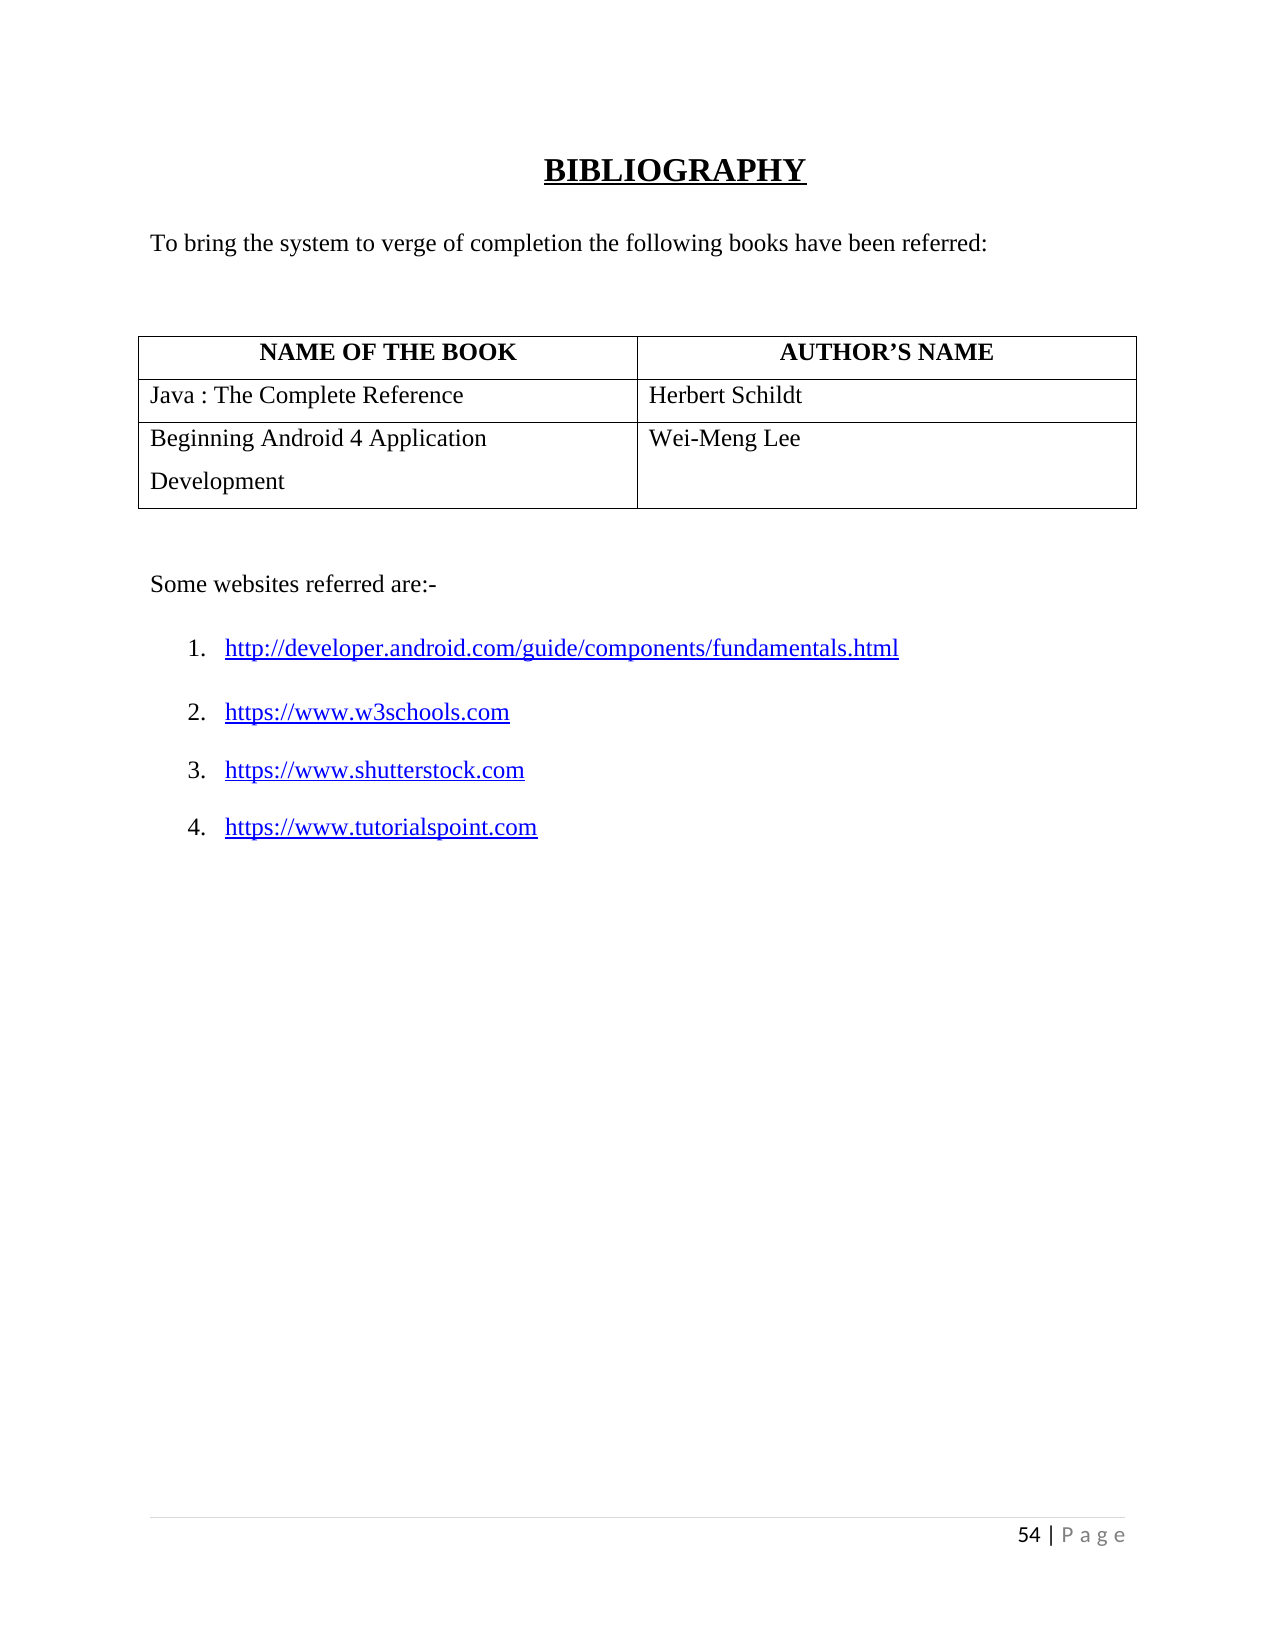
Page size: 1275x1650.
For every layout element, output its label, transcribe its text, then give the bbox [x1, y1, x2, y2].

table_cell Beginning Android 4 Application Development [139, 423, 637, 508]
table_cell Wei-Meng Lee [638, 423, 1136, 508]
table_header AUTHOR’S NAME [638, 337, 1136, 379]
list https://www.tutorialspoint.com [187, 812, 1125, 841]
list http://developer.android.com/guide/components/fundamentals.html [187, 633, 1125, 662]
text To bring the system to verge of completion the following books have been referred: [150, 228, 1125, 257]
list BIBLIOGRAPHY [225, 150, 1125, 188]
text Some websites referred are:- [150, 569, 1125, 598]
table_cell Herbert Schildt [638, 380, 1136, 422]
list https://www.w3schools.com [187, 697, 1125, 726]
list https://www.shutterstock.com [187, 755, 1125, 783]
table_cell Java : The Complete Reference [139, 380, 637, 422]
table_header NAME OF THE BOOK [139, 337, 637, 379]
